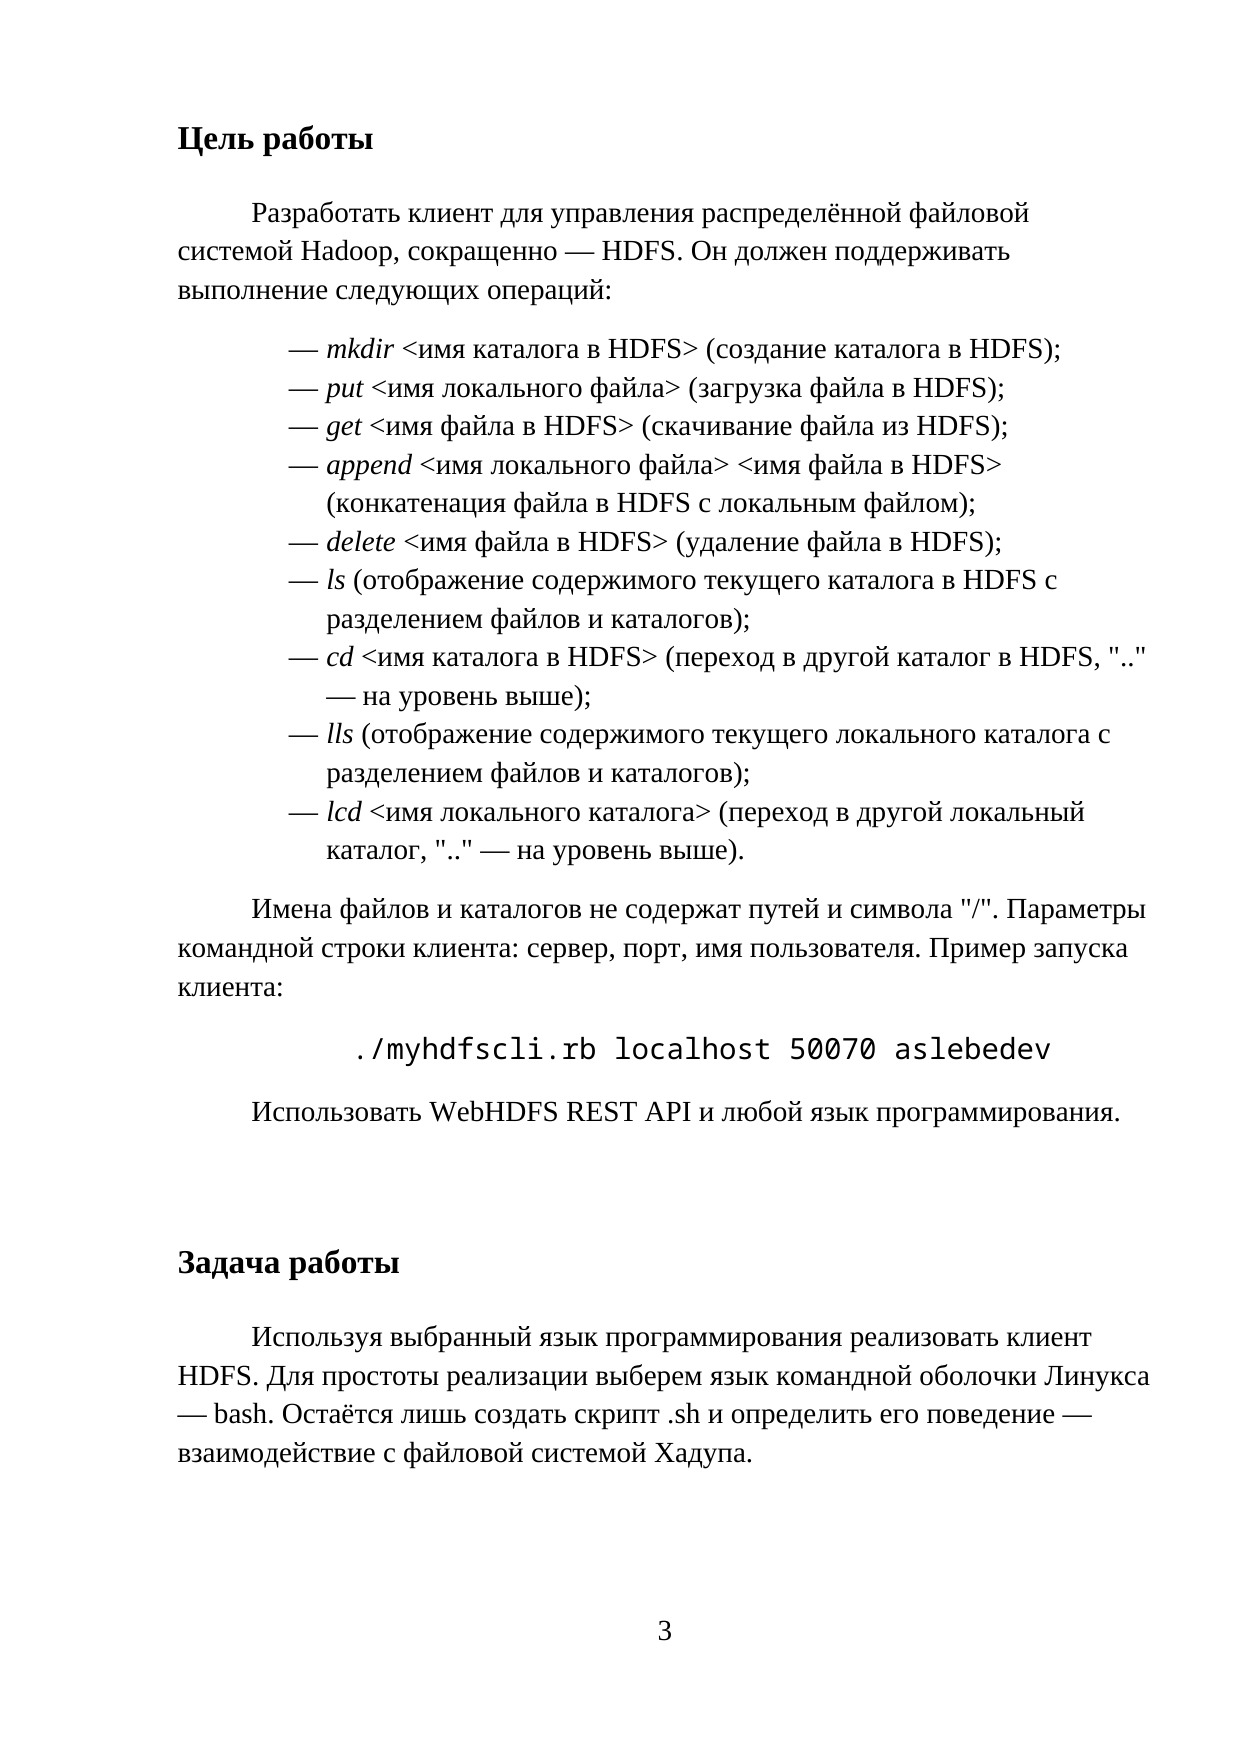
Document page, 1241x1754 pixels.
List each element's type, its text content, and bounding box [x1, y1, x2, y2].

list put <имя локального файла> (загрузка файла в HDFS); [288, 370, 1152, 403]
list lls (отображение содержимого текущего локального каталога с разделением файлов и каталогов); [288, 717, 1152, 789]
text Разработать клиент для управления распределённой файловой системой Hadoop, сокращенно — HDFS. Он должен поддерживать выполнение следующих операций: [177, 195, 1152, 305]
list delete <имя файла в HDFS> (удаление файла в HDFS); [288, 524, 1152, 557]
text Использовать WebHDFS REST API и любой язык программирования. [177, 1094, 1152, 1128]
list ls (отображение содержимого текущего каталога в HDFS с разделением файлов и каталогов); [288, 562, 1152, 634]
list append <имя локального файла> <имя файла в HDFS> (конкатенация файла в HDFS с локальным файлом); [288, 447, 1152, 519]
list lcd <имя локального каталога> (переход в другой локальный каталог, ".." — на уровень выше). [288, 794, 1152, 866]
list cd <имя каталога в HDFS> (переход в другой каталог в HDFS, ".." — на уровень выше); [288, 639, 1152, 712]
subtitle Цель работы [177, 118, 1152, 156]
list get <имя файла в HDFS> (скачивание файла из HDFS); [288, 408, 1152, 442]
text Используя выбранный язык программирования реализовать клиент HDFS. Для простоты реализации выберем язык командной оболочки Линукса — bash. Остаётся лишь создать скрипт .sh и определить его поведение — взаимодействие с файловой системой Хадупа. [177, 1319, 1152, 1468]
subtitle Задача работы [177, 1242, 1152, 1281]
list mkdir <имя каталога в HDFS> (создание каталога в HDFS); [288, 331, 1152, 365]
text Имена файлов и каталогов не содержат путей и символа "/". Параметры командной строки клиента: сервер, порт, имя пользователя. Пример запуска клиента: [177, 892, 1152, 1002]
text ./myhdfscli.rb localhost 50070 aslebedev [177, 1028, 1152, 1068]
